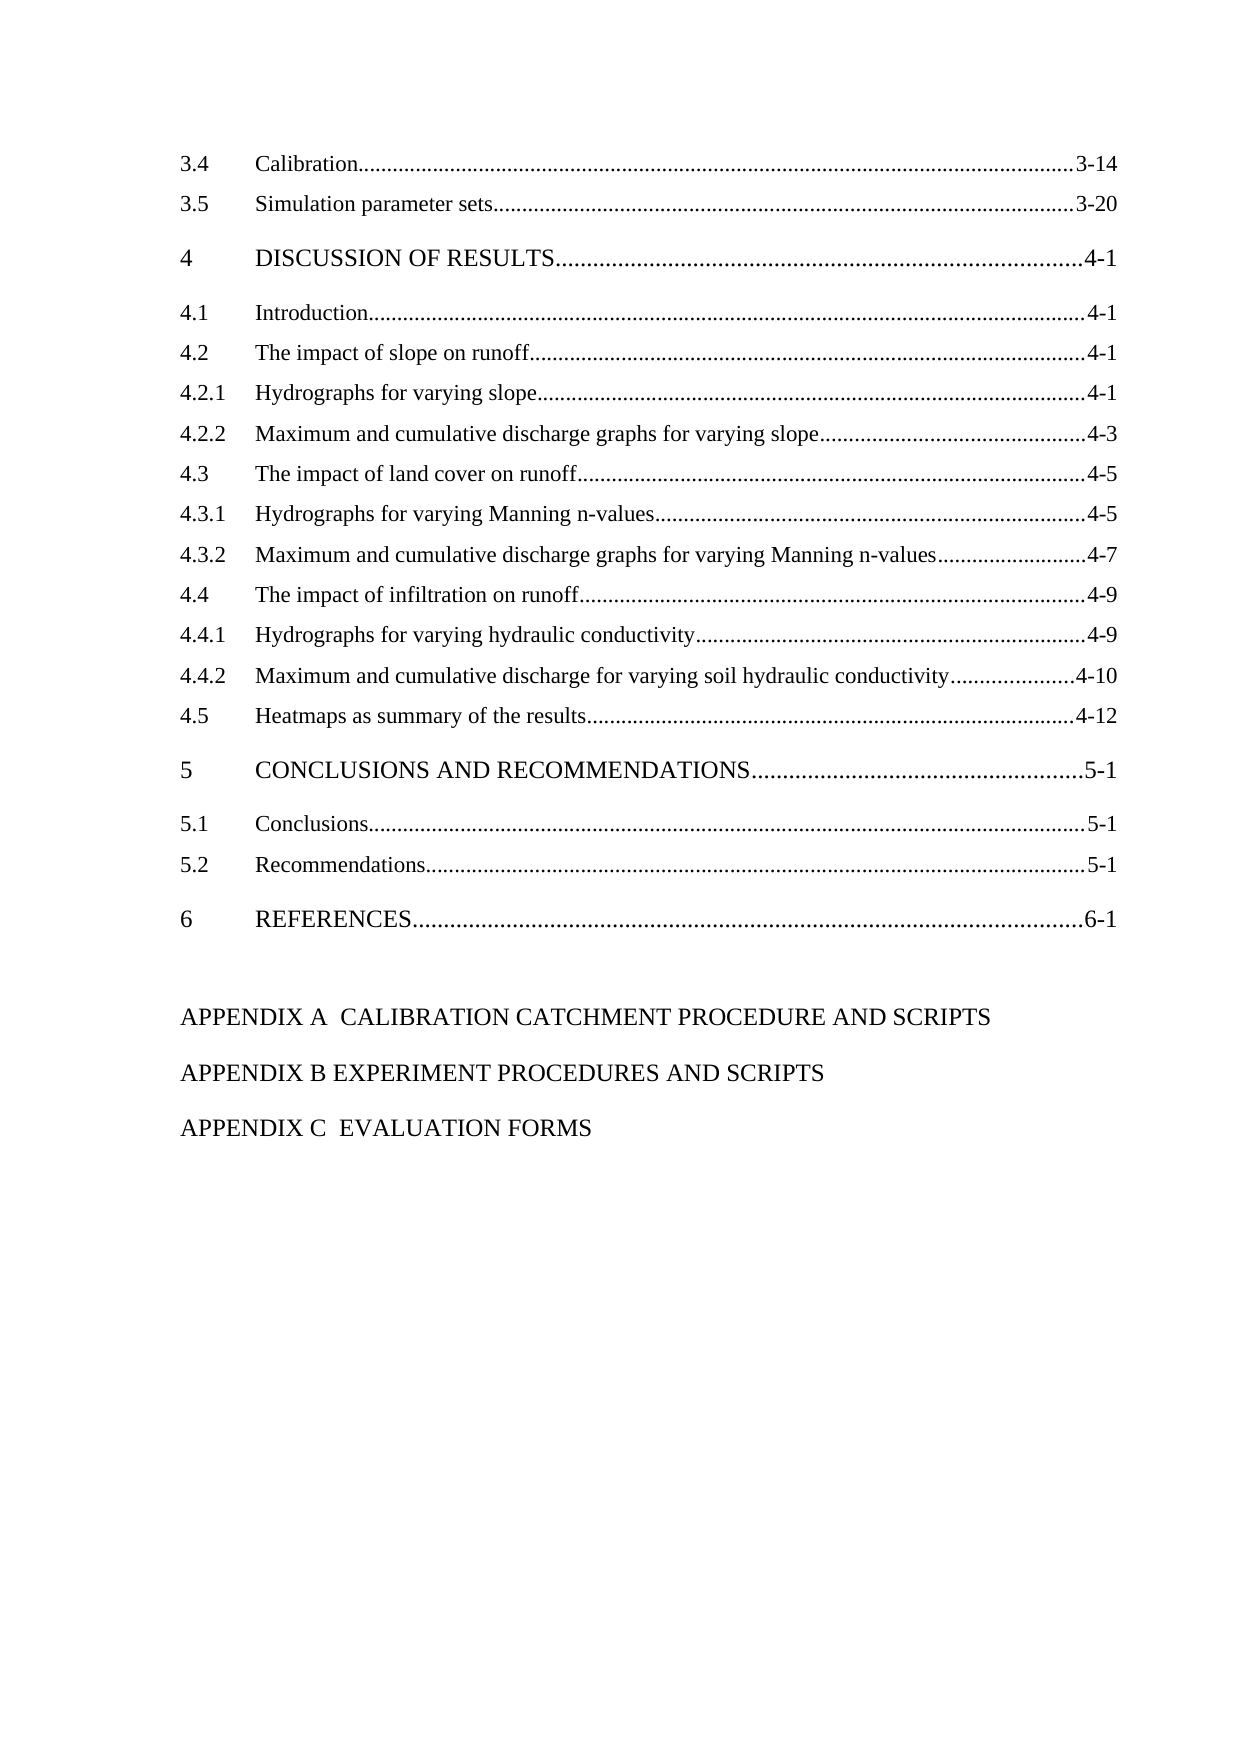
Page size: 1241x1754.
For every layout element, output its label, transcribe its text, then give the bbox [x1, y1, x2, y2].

text Appendix c Evaluation forms [180, 1113, 1120, 1142]
text Appendix A CALIBRATION CATCHMENT PROCEDURE and scripts [180, 1002, 1120, 1031]
text APPENDIX B EXPERIMENT PROCEDURES AND SCRIPTS [180, 1058, 1120, 1086]
